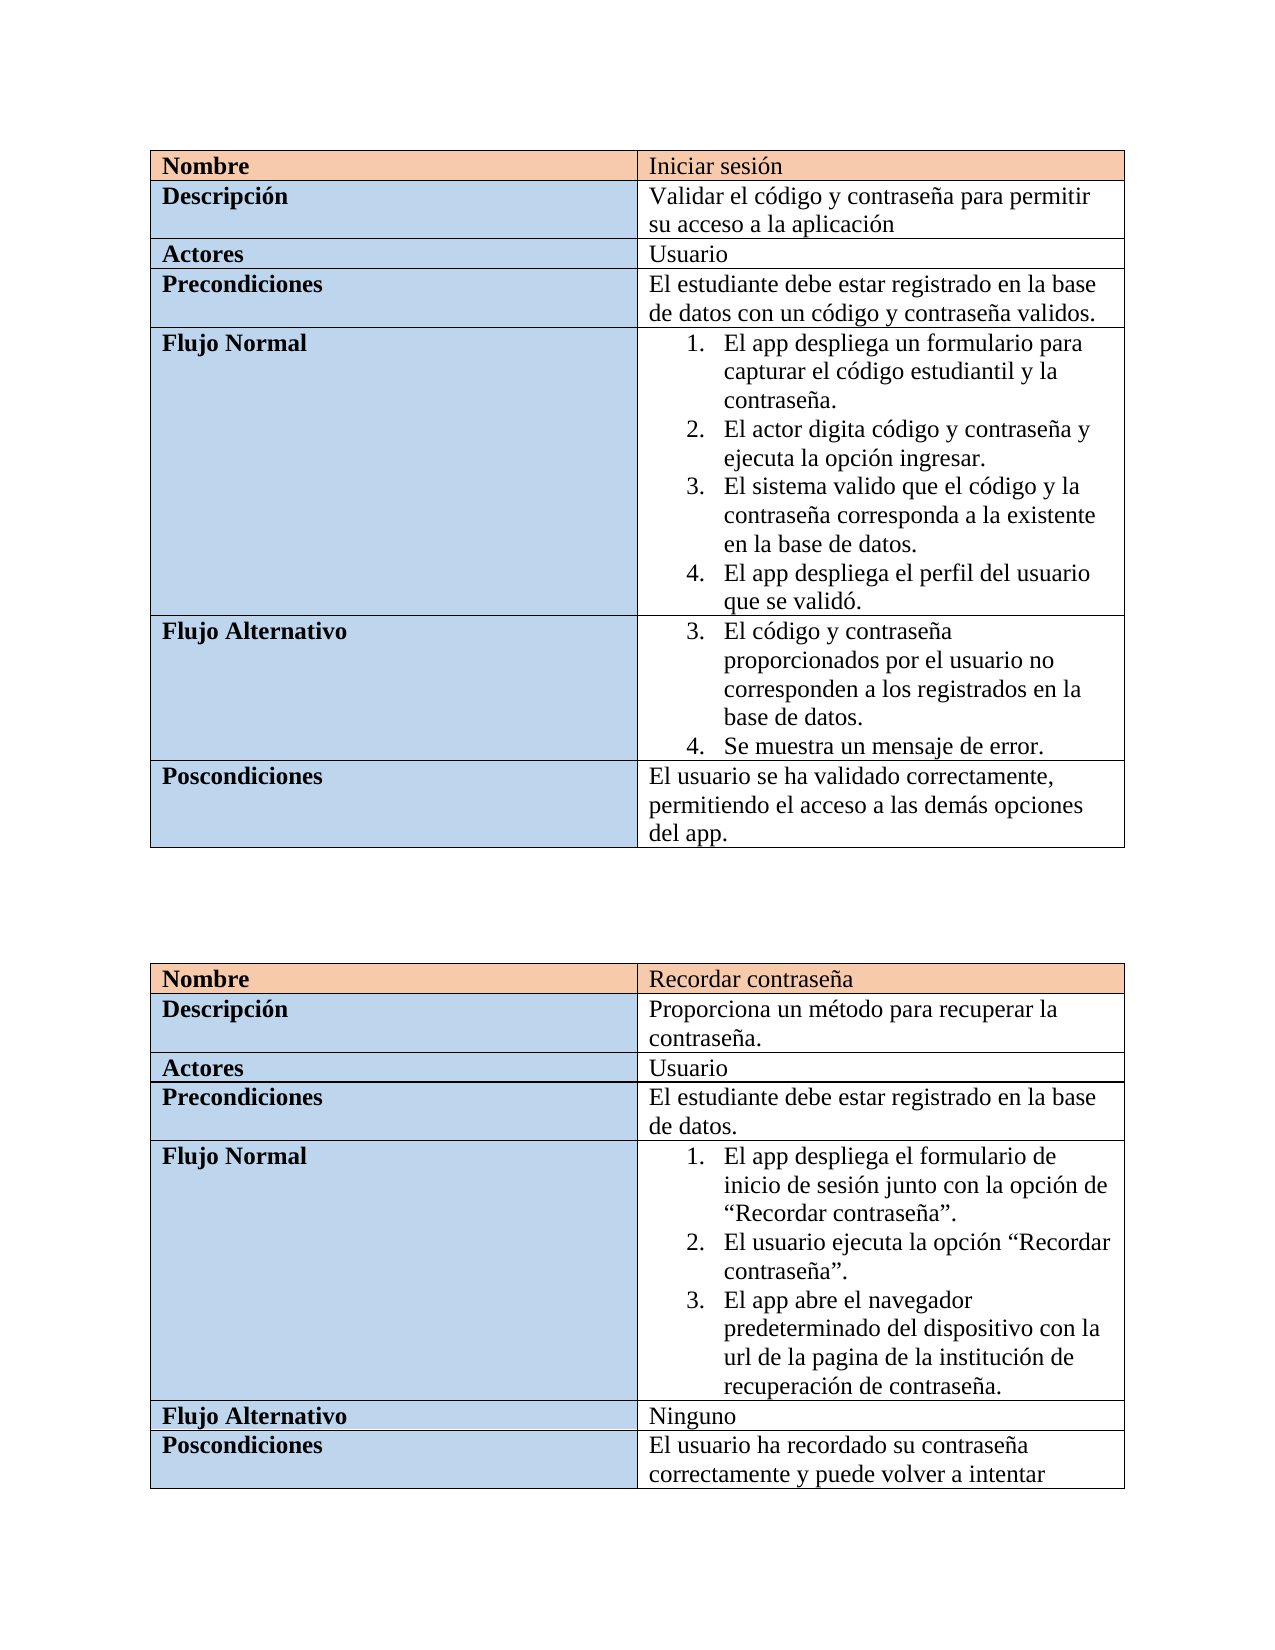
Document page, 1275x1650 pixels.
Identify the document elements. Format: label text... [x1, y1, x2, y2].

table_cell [638, 1431, 1124, 1488]
table_cell El app despliega un formulario para capturar el código estudiantil y la contraseña. El actor digita código y contraseña y ejecuta la opción ingresar. El sistema valido que el código y la contraseña corresponda a la existente en la base de datos. El app despliega el perfil del usuario que se validó. [638, 328, 1124, 615]
table_cell Actores [151, 1053, 637, 1081]
table_cell Flujo Normal [151, 1141, 637, 1400]
table_cell El código y contraseña proporcionados por el usuario no corresponden a los registrados en la base de datos. Se muestra un mensaje de error. [638, 616, 1124, 760]
table_cell Precondiciones [151, 269, 637, 327]
table_cell Descripción [151, 994, 637, 1052]
table_cell Actores [151, 239, 637, 268]
table_cell Usuario [638, 239, 1124, 268]
table_header Recordar contraseña [638, 964, 1124, 993]
table_cell El app despliega el formulario de inicio de sesión junto con la opción de “Recordar contraseña”. El usuario ejecuta la opción “Recordar contraseña”. El app abre el navegador predeterminado del dispositivo con la url de la pagina de la institución de recuperación de contraseña. [638, 1141, 1124, 1400]
table_cell Flujo Alternativo [151, 1401, 637, 1429]
table_cell El usuario se ha validado correctamente, permitiendo el acceso a las demás opciones del app. [638, 761, 1124, 847]
table_cell Ninguno [638, 1401, 1124, 1429]
table_cell Usuario [638, 1053, 1124, 1081]
table_cell El estudiante debe estar registrado en la base de datos. [638, 1083, 1124, 1140]
table_cell Proporciona un método para recuperar la contraseña. [638, 994, 1124, 1052]
table_cell Flujo Alternativo [151, 616, 637, 760]
table_cell El estudiante debe estar registrado en la base de datos con un código y contraseña validos. [638, 269, 1124, 327]
table_header Nombre [151, 151, 637, 180]
table_cell Descripción [151, 181, 637, 238]
table_cell Validar el código y contraseña para permitir su acceso a la aplicación [638, 181, 1124, 238]
table_cell Precondiciones [151, 1083, 637, 1140]
table_cell Flujo Normal [151, 328, 637, 615]
table_header Iniciar sesión [638, 151, 1124, 180]
table_cell Poscondiciones [151, 761, 637, 847]
table_cell Poscondiciones [151, 1431, 637, 1488]
table_header Nombre [151, 964, 637, 993]
